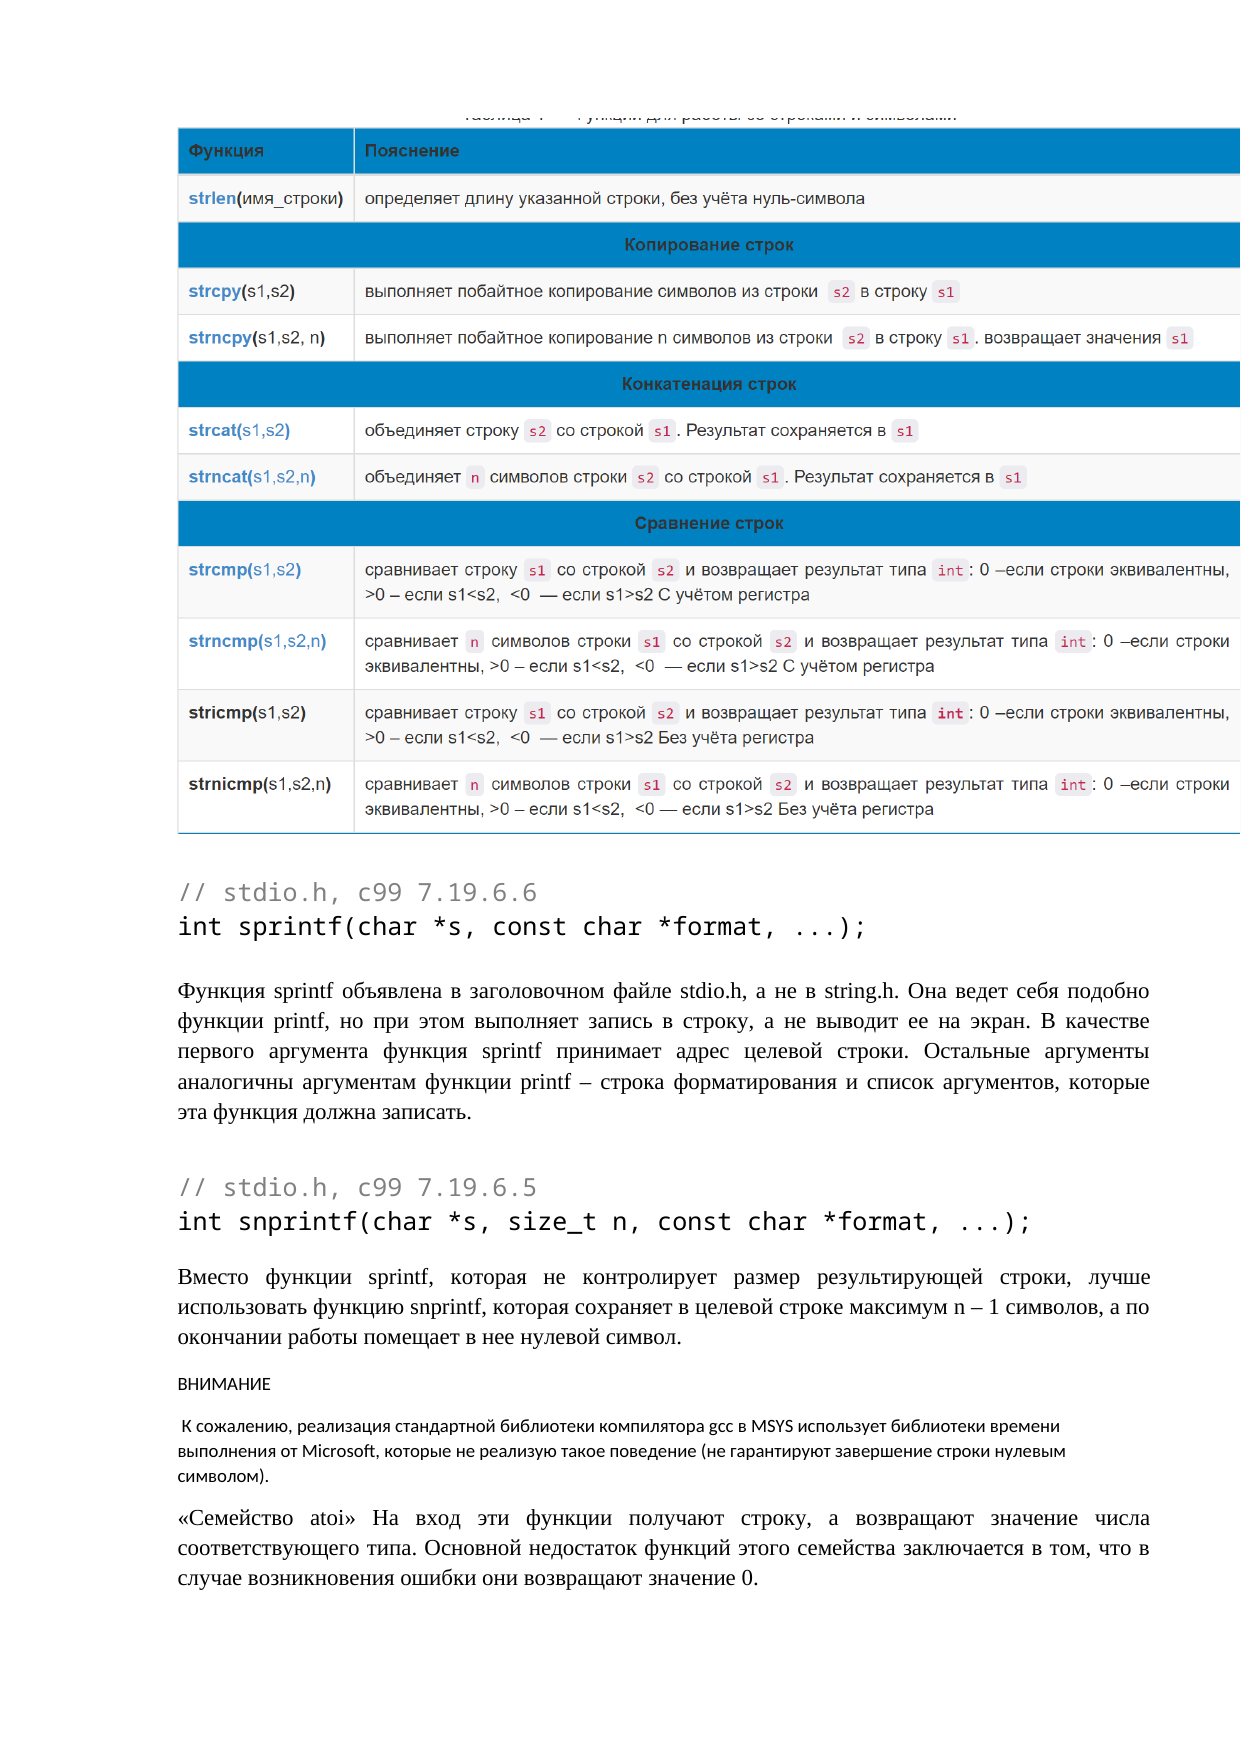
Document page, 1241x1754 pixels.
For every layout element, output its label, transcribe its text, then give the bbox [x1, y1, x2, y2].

picture [624, 378, 628, 389]
text К сожалению, реализация стандартной библиотеки компилятора gcc в MSYS использует библиотеки времени выполнения от Microsoft, которые не реализую такое поведение (не гарантируют завершение строки нулевым символом). [177, 1412, 1152, 1487]
picture [367, 145, 376, 156]
text int snprintf(char *s, size_t n, const char *format, ...); [177, 1204, 1152, 1238]
picture [693, 381, 700, 389]
picture [235, 148, 243, 158]
picture [391, 148, 397, 156]
picture [177, 118, 1241, 834]
picture [426, 148, 432, 156]
picture [246, 148, 252, 156]
text int sprintf(char *s, const char *format, ...); [177, 909, 1152, 943]
picture [441, 148, 448, 156]
picture [194, 145, 199, 156]
picture [670, 520, 677, 528]
text // stdio.h, c99 7.19.6.5 [177, 1170, 1152, 1204]
text «Семейство atoi» На вход эти функции получают строку, а возвращают значение числа соответствующего типа. Основной недостаток функций этого семейства заключается в том, что в случае возникновения ошибки они возвращают значение 0. [177, 1504, 1152, 1590]
picture [746, 520, 753, 528]
text // stdio.h, c99 7.19.6.6 [177, 875, 1152, 909]
picture [735, 381, 741, 389]
picture [645, 381, 652, 389]
text ВНИМАНИЕ [177, 1370, 1152, 1395]
text Функция sprintf объявлена в заголовочном файле stdio.h, а не в string.h. Она ведет себя подобно функции printf, но при этом выполняет запись в строку, а не выводит ее на экран. В качестве первого аргумента функция sprintf принимает адрес целевой строки. Остальные аргументы аналогичны аргументам функции printf – строка форматирования и список аргументов, которые эта функция должна записать. [177, 977, 1152, 1124]
text Вместо функции sprintf, которая не контролирует размер результирующей строки, лучше использовать функцию snprintf, которая сохраняет в целевой строке максимум n – 1 символов, а по окончании работы помещает в нее нулевой символ. [177, 1263, 1152, 1350]
picture [627, 239, 631, 250]
